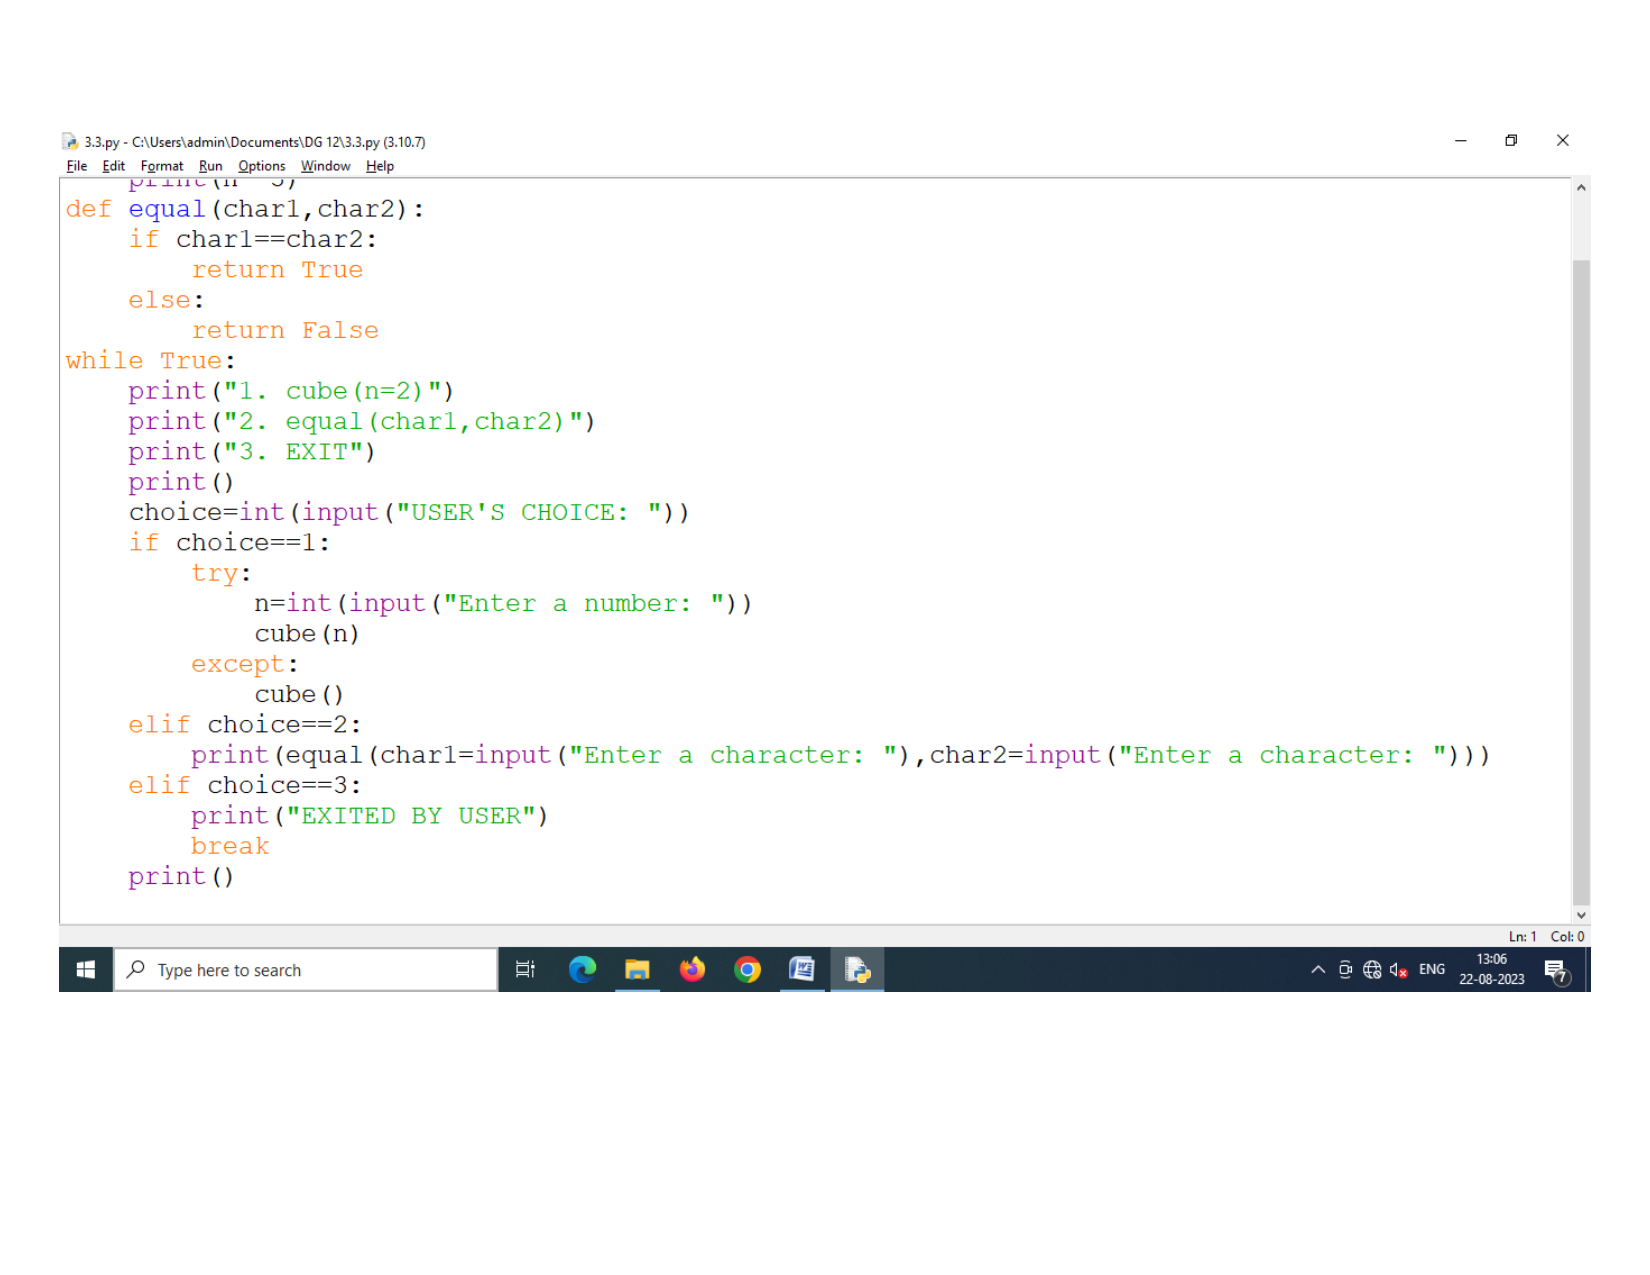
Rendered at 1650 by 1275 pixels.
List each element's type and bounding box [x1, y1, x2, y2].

picture [59, 129, 1591, 992]
